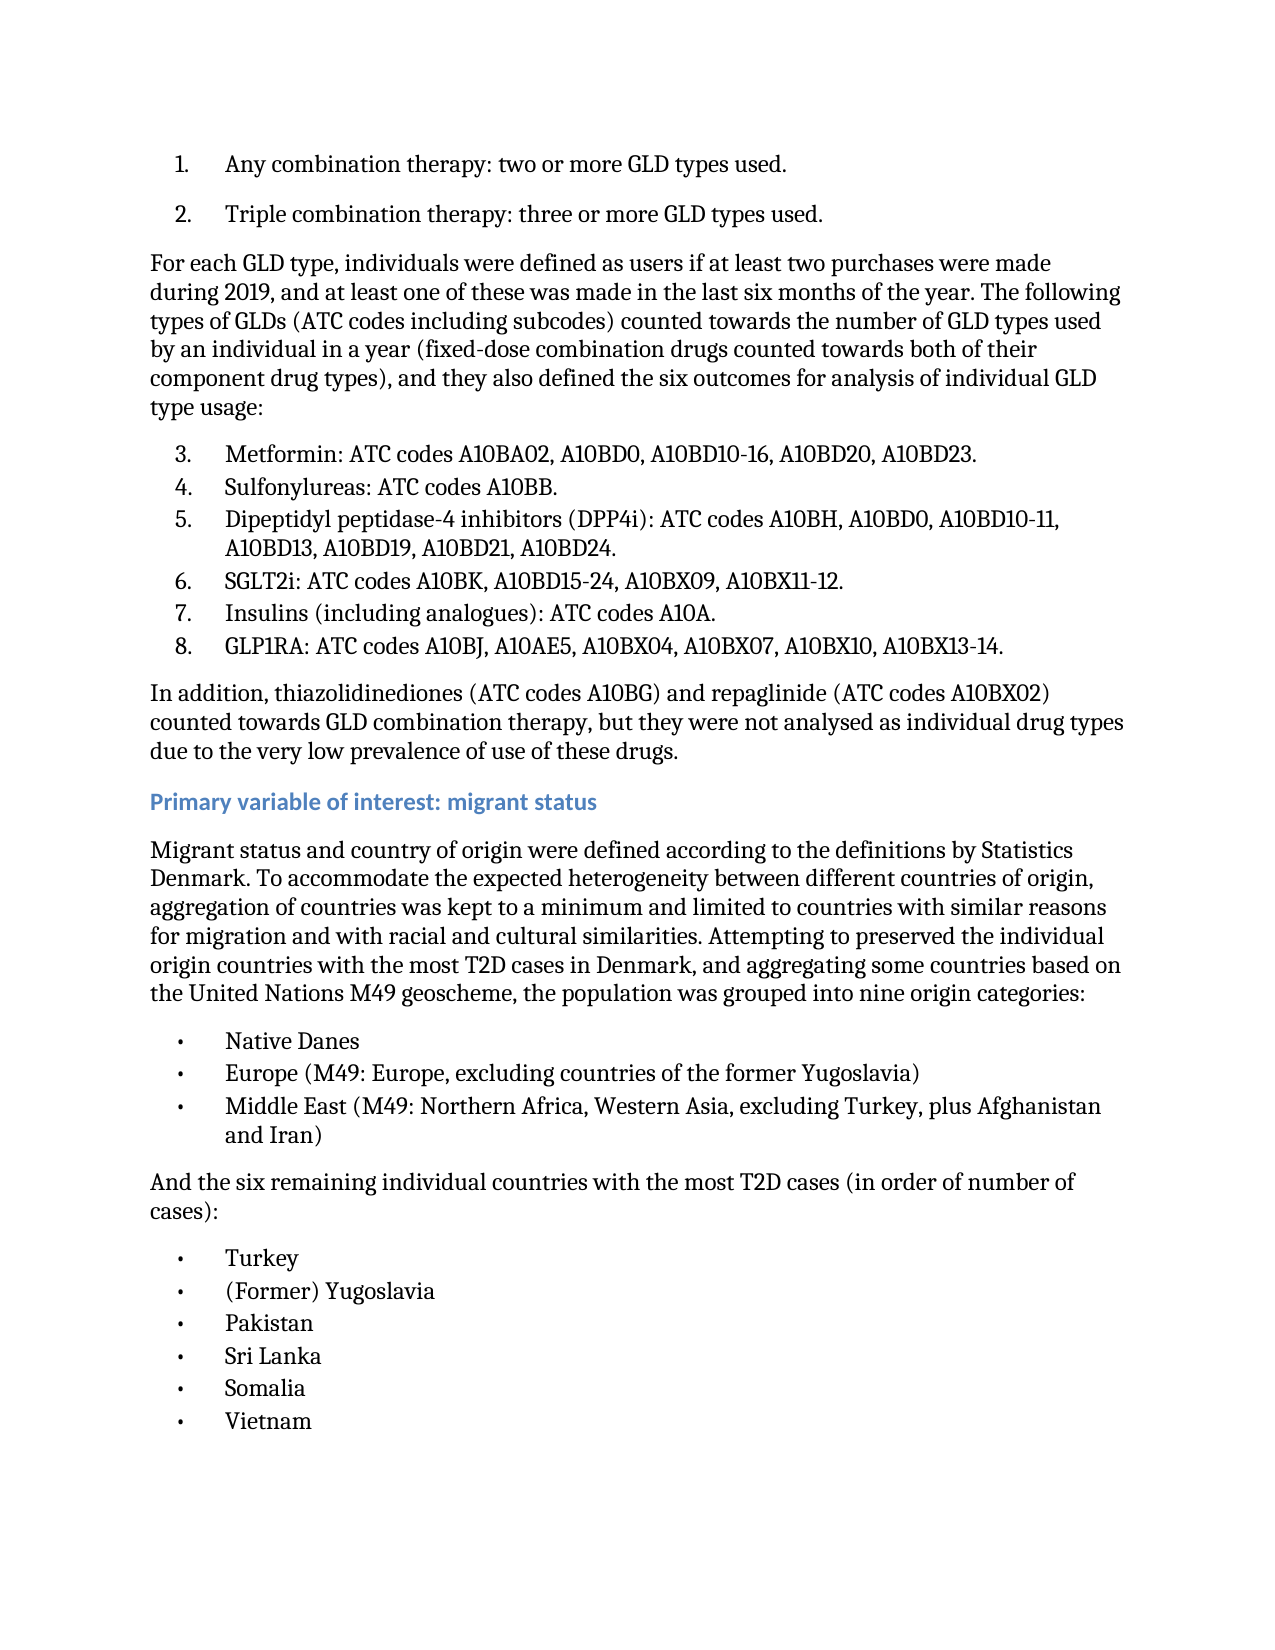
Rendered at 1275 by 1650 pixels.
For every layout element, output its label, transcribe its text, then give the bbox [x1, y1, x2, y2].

text And the six remaining individual countries with the most T2D cases (in order of number of cases): [150, 1168, 1125, 1226]
text In addition, thiazolidinediones (ATC codes A10BG) and repaglinide (ATC codes A10BX02) counted towards GLD combination therapy, but they were not analysed as individual drug types due to the very low prevalence of use of these drugs. [150, 679, 1125, 765]
list Pakistan [175, 1309, 1125, 1338]
list GLP1RA: ATC codes A10BJ, A10AE5, A10BX04, A10BX07, A10BX10, A10BX13-14. [175, 632, 1125, 660]
list Metformin: ATC codes A10BA02, A10BD0, A10BD10-16, A10BD20, A10BD23. [175, 440, 1125, 469]
list Sulfonylureas: ATC codes A10BB. [175, 473, 1125, 502]
list SGLT2i: ATC codes A10BK, A10BD15-24, A10BX09, A10BX11-12. [175, 567, 1125, 595]
list Dipeptidyl peptidase-4 inhibitors (DPP4i): ATC codes A10BH, A10BD0, A10BD10-11, A10BD13, A10BD19, A10BD21, A10BD24. [175, 505, 1125, 563]
subtitle Primary variable of interest: migrant status [150, 786, 1125, 817]
list Any combination therapy: two or more GLD types used. [175, 150, 1125, 179]
text Migrant status and country of origin were defined according to the definitions by Statistics Denmark. To accommodate the expected heterogeneity between different countries of origin, aggregation of countries was kept to a minimum and limited to countries with similar reasons for migration and with racial and cultural similarities. Attempting to preserved the individual origin countries with the most T2D cases in Denmark, and aggregating some countries based on the United Nations M49 geoscheme, the population was grouped into nine origin categories: [150, 836, 1125, 1008]
list Native Danes [175, 1027, 1125, 1056]
list Somalia [175, 1374, 1125, 1403]
list Insulins (including analogues): ATC codes A10A. [175, 599, 1125, 628]
list Sri Lanka [175, 1342, 1125, 1371]
text For each GLD type, individuals were defined as users if at least two purchases were made during 2019, and at least one of these was made in the last six months of the year. The following types of GLDs (ATC codes including subcodes) counted towards the number of GLD types used by an individual in a year (fixed-dose combination drugs counted towards both of their component drug types), and they also defined the six outcomes for analysis of individual GLD type usage: [150, 249, 1125, 422]
list Middle East (M49: Northern Africa, Western Asia, excluding Turkey, plus Afghanistan and Iran) [175, 1092, 1125, 1149]
list Europe (M49: Europe, excluding countries of the former Yugoslavia) [175, 1059, 1125, 1088]
list Turkey [175, 1244, 1125, 1273]
list (Former) Yugoslavia [175, 1277, 1125, 1306]
list Vietnam [175, 1407, 1125, 1436]
list Triple combination therapy: three or more GLD types used. [175, 199, 1125, 228]
